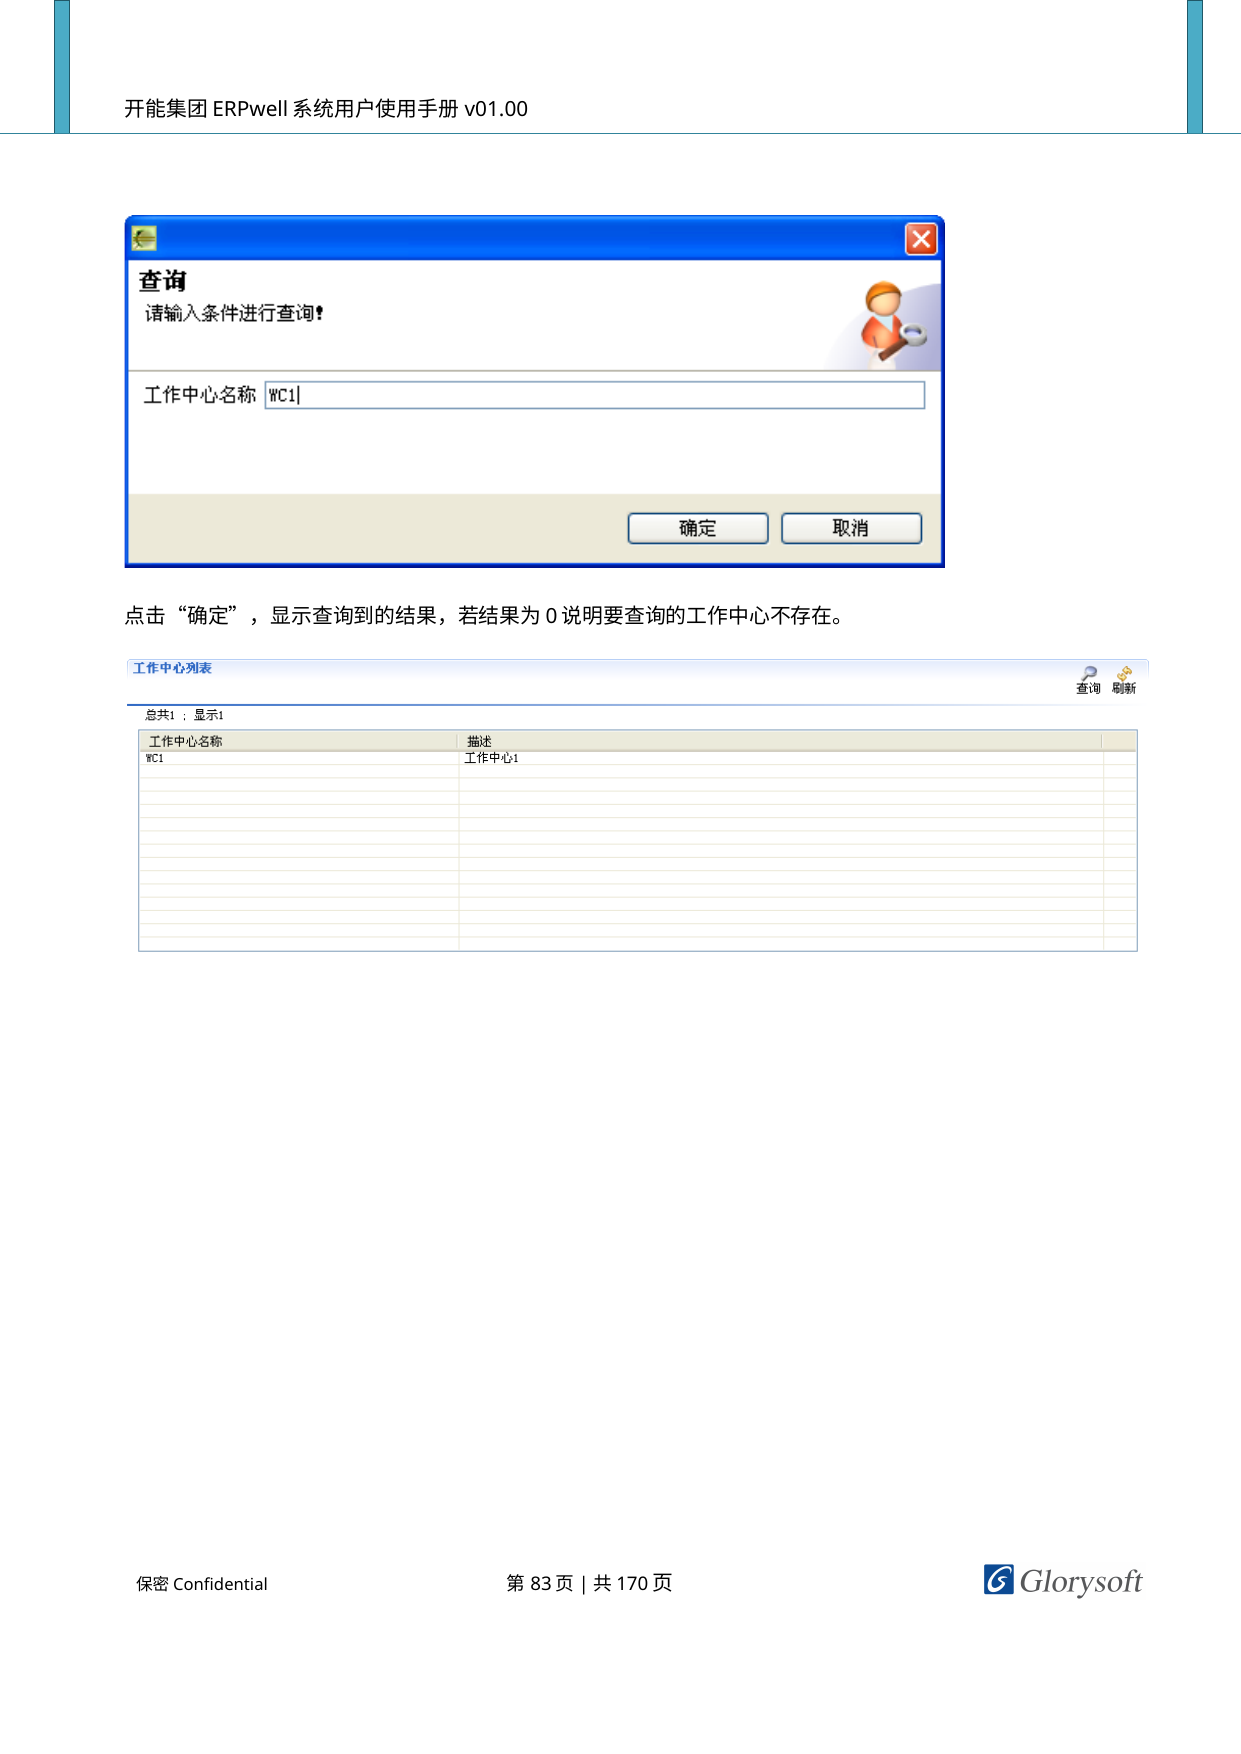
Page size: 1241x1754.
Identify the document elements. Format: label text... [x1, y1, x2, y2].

picture [124, 215, 945, 568]
text 点击“确定”，显示查询到的结果，若结果为0说明要查询的工作中心不存在。 [124, 598, 1150, 630]
picture [124, 655, 1152, 965]
picture [981, 1562, 1146, 1600]
